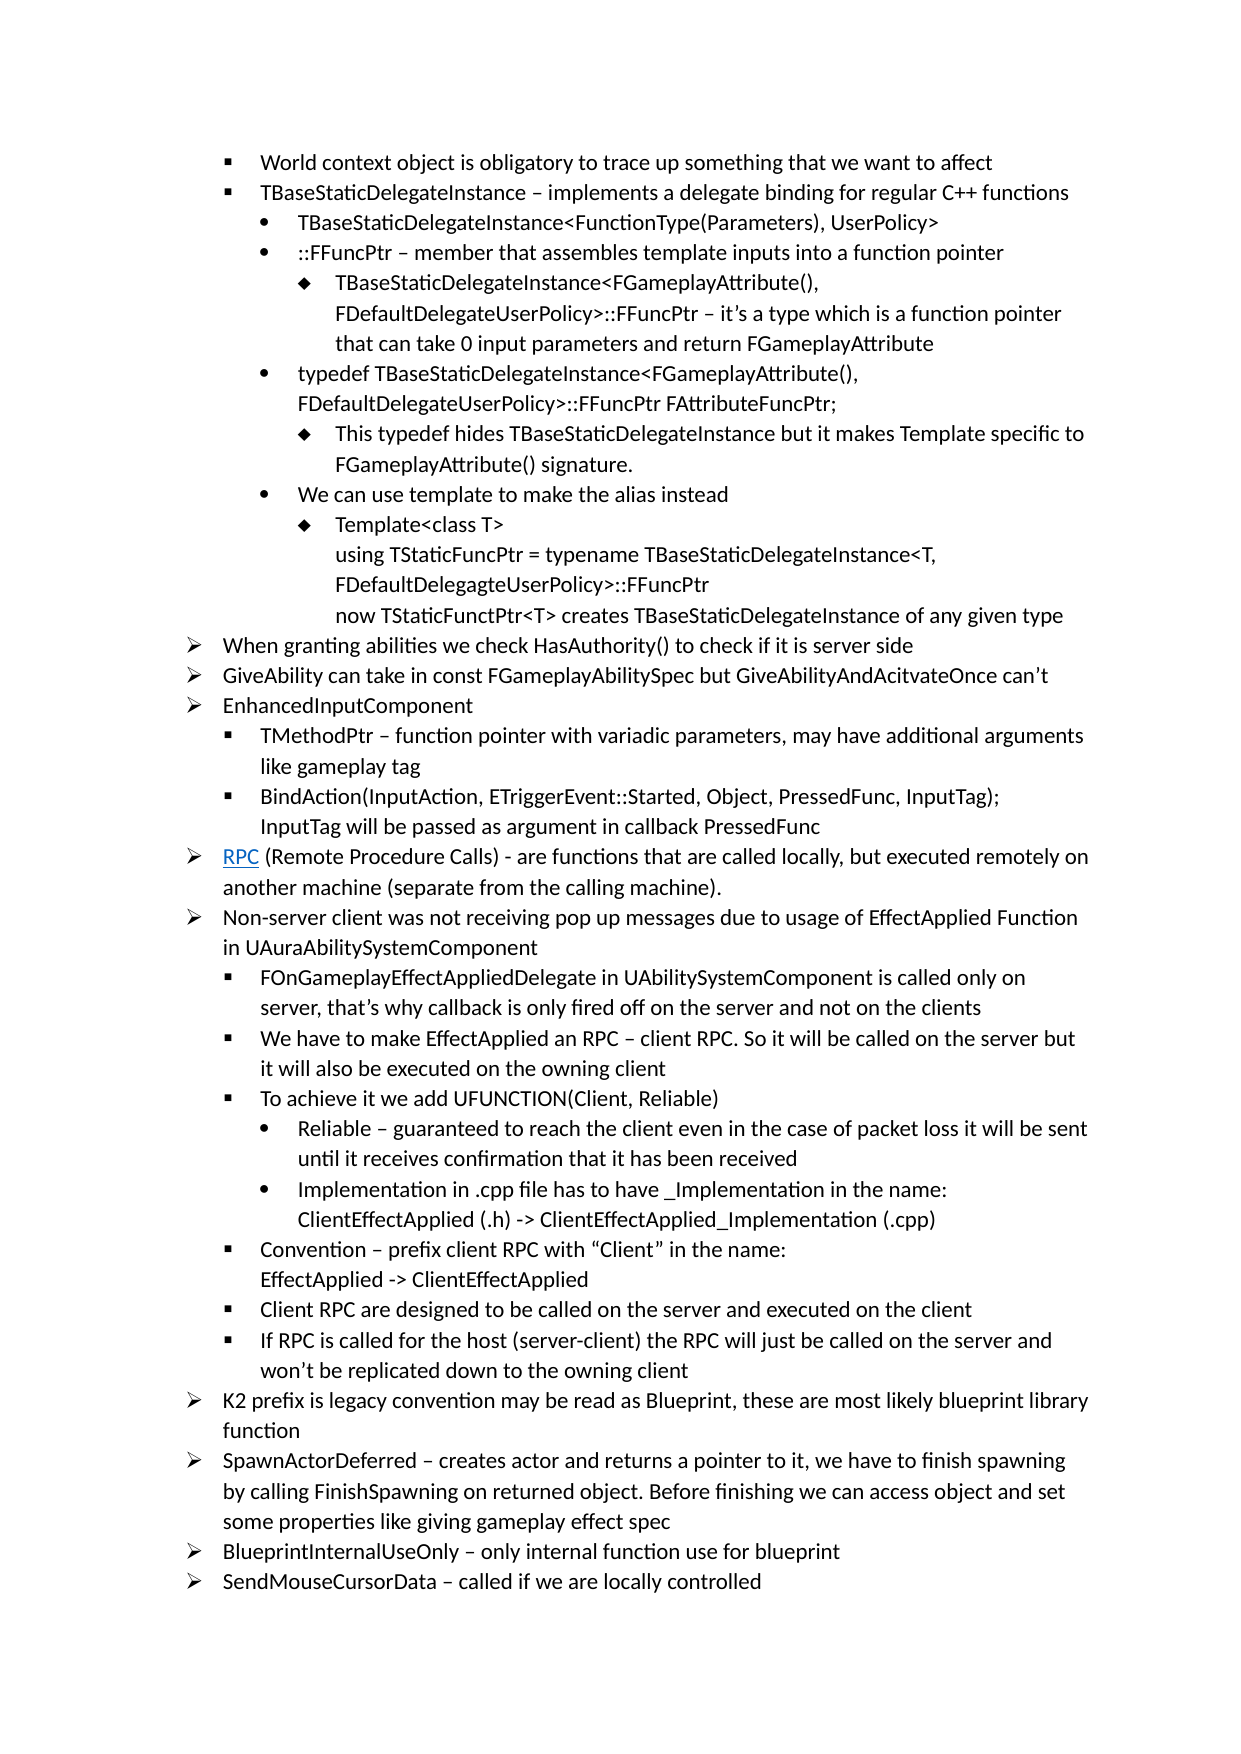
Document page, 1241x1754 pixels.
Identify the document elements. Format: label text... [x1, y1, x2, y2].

list GiveAbility can take in const FGameplayAbilitySpec but GiveAbilityAndAcitvateOnce can’t [185, 661, 1093, 689]
list SpawnActorDeferred – creates actor and returns a pointer to it, we have to finish spawning by calling FinishSpawning on returned object. Before finishing we can access object and set some properties like giving gameplay effect spec [185, 1447, 1093, 1535]
list RPC (Remote Procedure Calls) - are functions that are called locally, but executed remotely on another machine (separate from the calling machine). [185, 842, 1093, 901]
list TBaseStaticDelegateInstance – implements a delegate binding for regular C++ functions [223, 178, 1093, 206]
list We have to make EffectApplied an RPC – client RPC. So it will be called on the server but it will also be executed on the owning client [223, 1024, 1093, 1082]
list Convention – prefix client RPC with “Client” in the name: EffectApplied -> ClientEffectApplied [223, 1235, 1093, 1293]
list We can use template to make the alias instead [260, 480, 1093, 508]
list Non-server client was not receiving pop up messages due to usage of EffectApplied Function in UAuraAbilitySystemComponent [185, 903, 1093, 961]
list K2 prefix is legacy convention may be read as Blueprint, these are most likely blueprint library function [185, 1386, 1093, 1444]
list This typedef hides TBaseStaticDelegateInstance but it makes Template specific to FGameplayAttribute() signature. [298, 419, 1093, 478]
list TBaseStaticDelegateInstance<FunctionType(Parameters), UserPolicy> [260, 208, 1093, 236]
list FOnGameplayEffectAppliedDelegate in UAbilitySystemComponent is called only on server, that’s why callback is only fired off on the server and not on the clients [223, 963, 1093, 1021]
list EnhancedInputComponent [185, 691, 1093, 719]
list Client RPC are designed to be called on the server and executed on the client [223, 1296, 1093, 1323]
list BindAction(InputAction, ETriggerEvent::Started, Object, PressedFunc, InputTag); InputTag will be passed as argument in callback PressedFunc [223, 782, 1093, 840]
list typedef TBaseStaticDelegateInstance<FGameplayAttribute(), FDefaultDelegateUserPolicy>::FFuncPtr FAttributeFuncPtr; [260, 359, 1093, 417]
list TMethodPtr – function pointer with variadic parameters, may have additional arguments like gameplay tag [223, 722, 1093, 780]
list Reliable – guaranteed to reach the client even in the case of packet loss it will be sent until it receives confirmation that it has been received [260, 1114, 1093, 1172]
list If RPC is called for the host (server-client) the RPC will just be called on the server and won’t be replicated down to the owning client [223, 1326, 1093, 1384]
list BlueprintInternalUseOnly – only internal function use for blueprint [185, 1537, 1093, 1565]
list When granting abilities we check HasAuthority() to check if it is server side [185, 631, 1093, 659]
list ::FFuncPtr – member that assembles template inputs into a function pointer [260, 238, 1093, 266]
list SendMouseCursorData – called if we are locally controlled [185, 1567, 1093, 1595]
list To achieve it we add UFUNCTION(Client, Reliable) [223, 1084, 1093, 1112]
list Template<class T> using TStaticFuncPtr = typename TBaseStaticDelegateInstance<T, FDefaultDelegagteUserPolicy>::FFuncPtr now TStaticFunctPtr<T> creates TBaseStaticDelegateInstance of any given type [298, 510, 1093, 629]
list TBaseStaticDelegateInstance<FGameplayAttribute(), FDefaultDelegateUserPolicy>::FFuncPtr – it’s a type which is a function pointer that can take 0 input parameters and return FGameplayAttribute [298, 268, 1093, 357]
list Implementation in .cpp file has to have _Implementation in the name: ClientEffectApplied (.h) -> ClientEffectApplied_Implementation (.cpp) [260, 1175, 1093, 1233]
list World context object is obligatory to trace up something that we want to affect [223, 148, 1093, 176]
